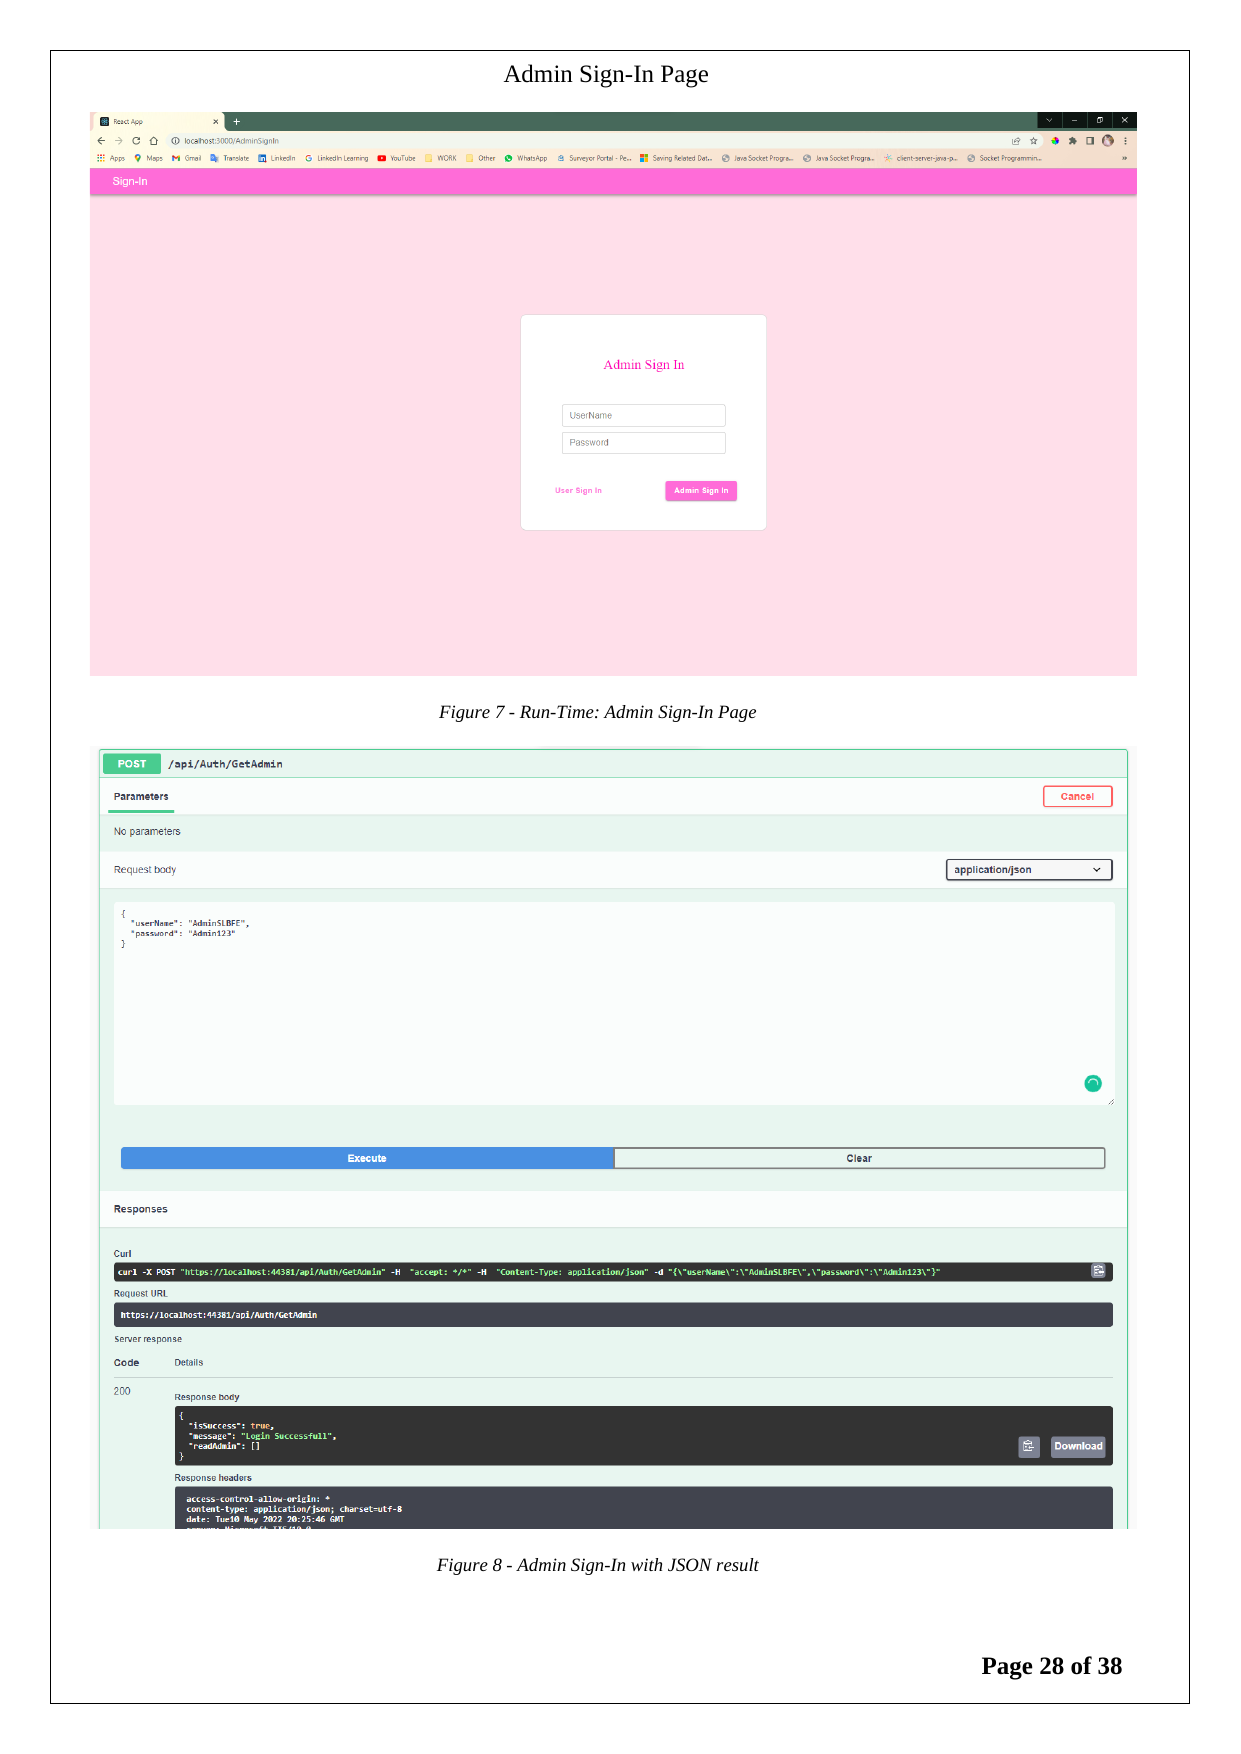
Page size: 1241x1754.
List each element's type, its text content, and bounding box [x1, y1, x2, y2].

picture [89, 746, 1137, 1529]
text Admin Sign-In Page [90, 59, 1122, 88]
text Figure 8 - Admin Sign-In with JSON result [75, 1554, 1122, 1575]
picture [89, 112, 1137, 676]
text Figure 7 - Run-Time: Admin Sign-In Page [75, 701, 1122, 722]
